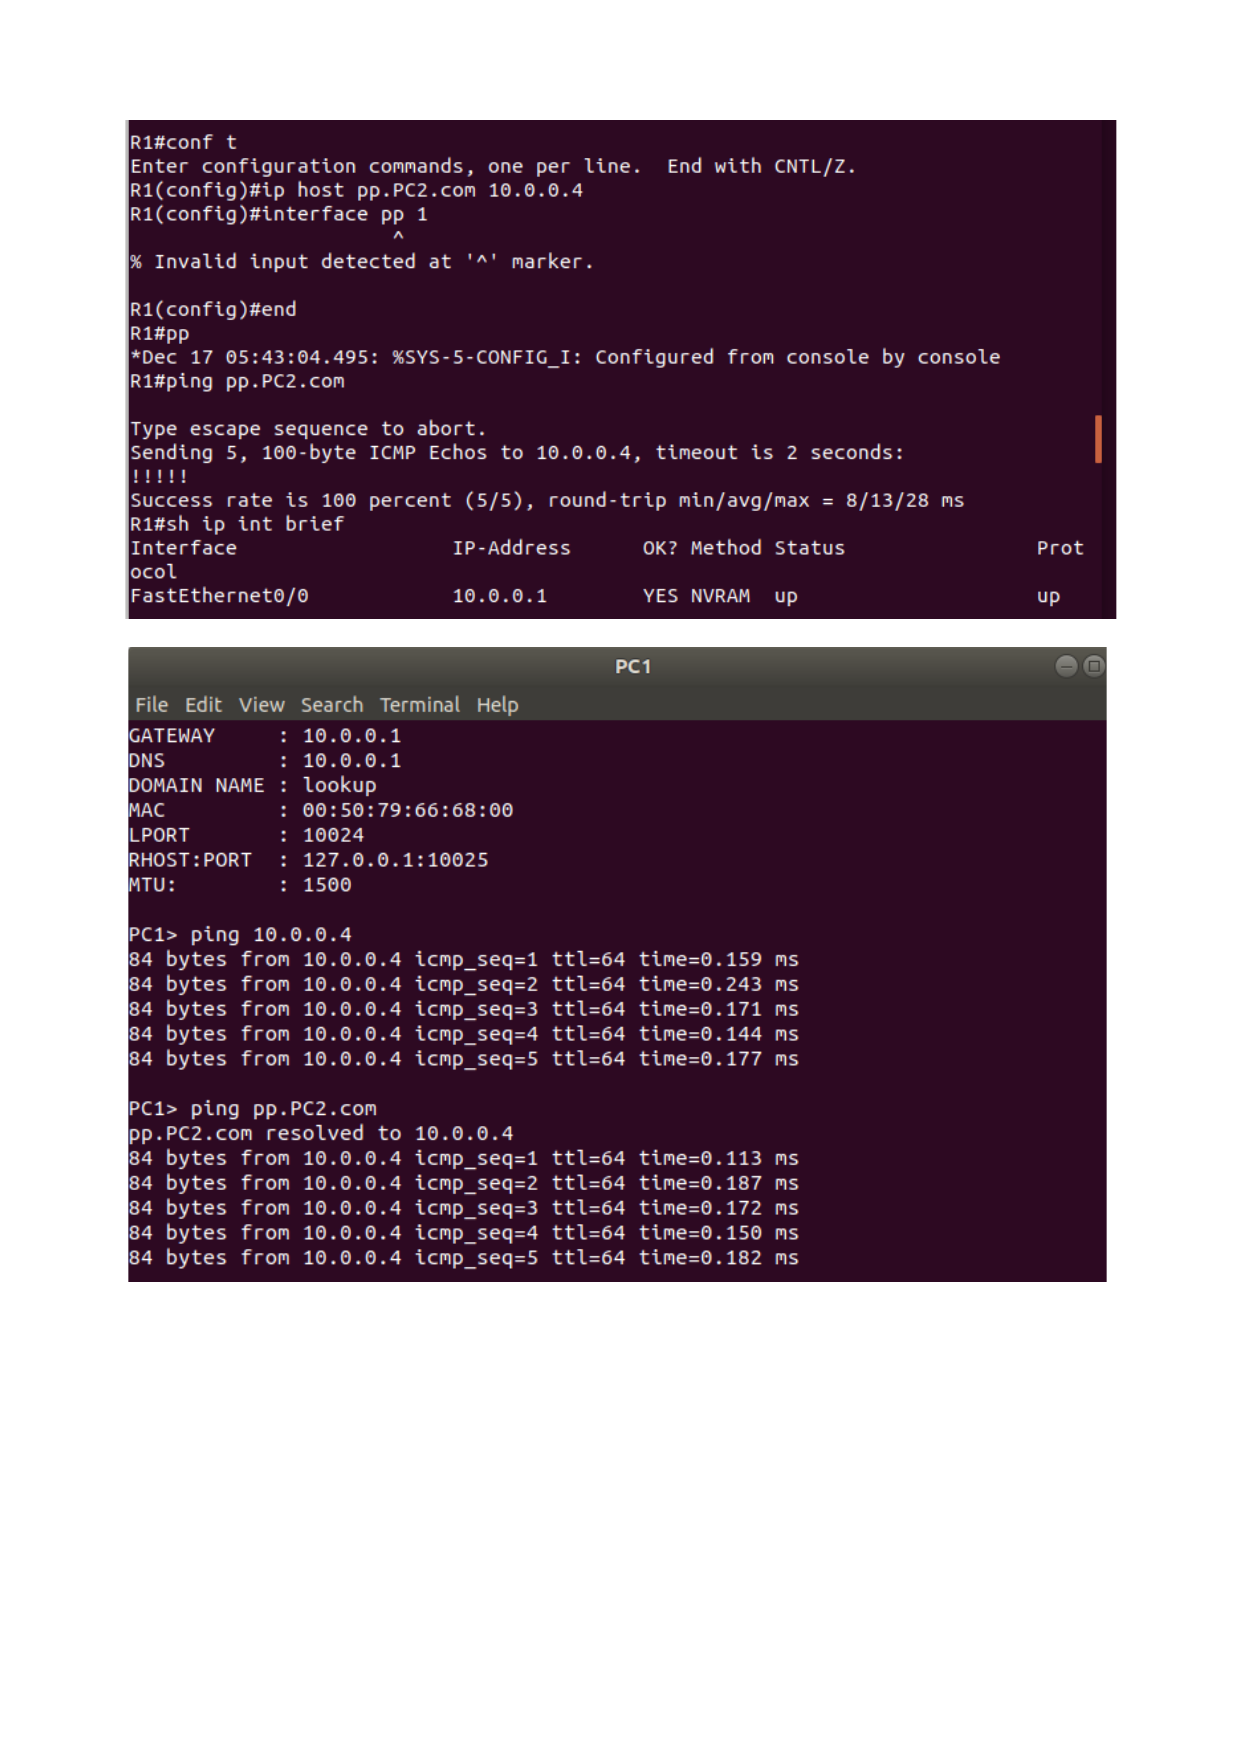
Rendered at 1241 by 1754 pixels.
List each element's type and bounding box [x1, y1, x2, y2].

picture [128, 647, 1107, 1282]
picture [125, 120, 1117, 619]
